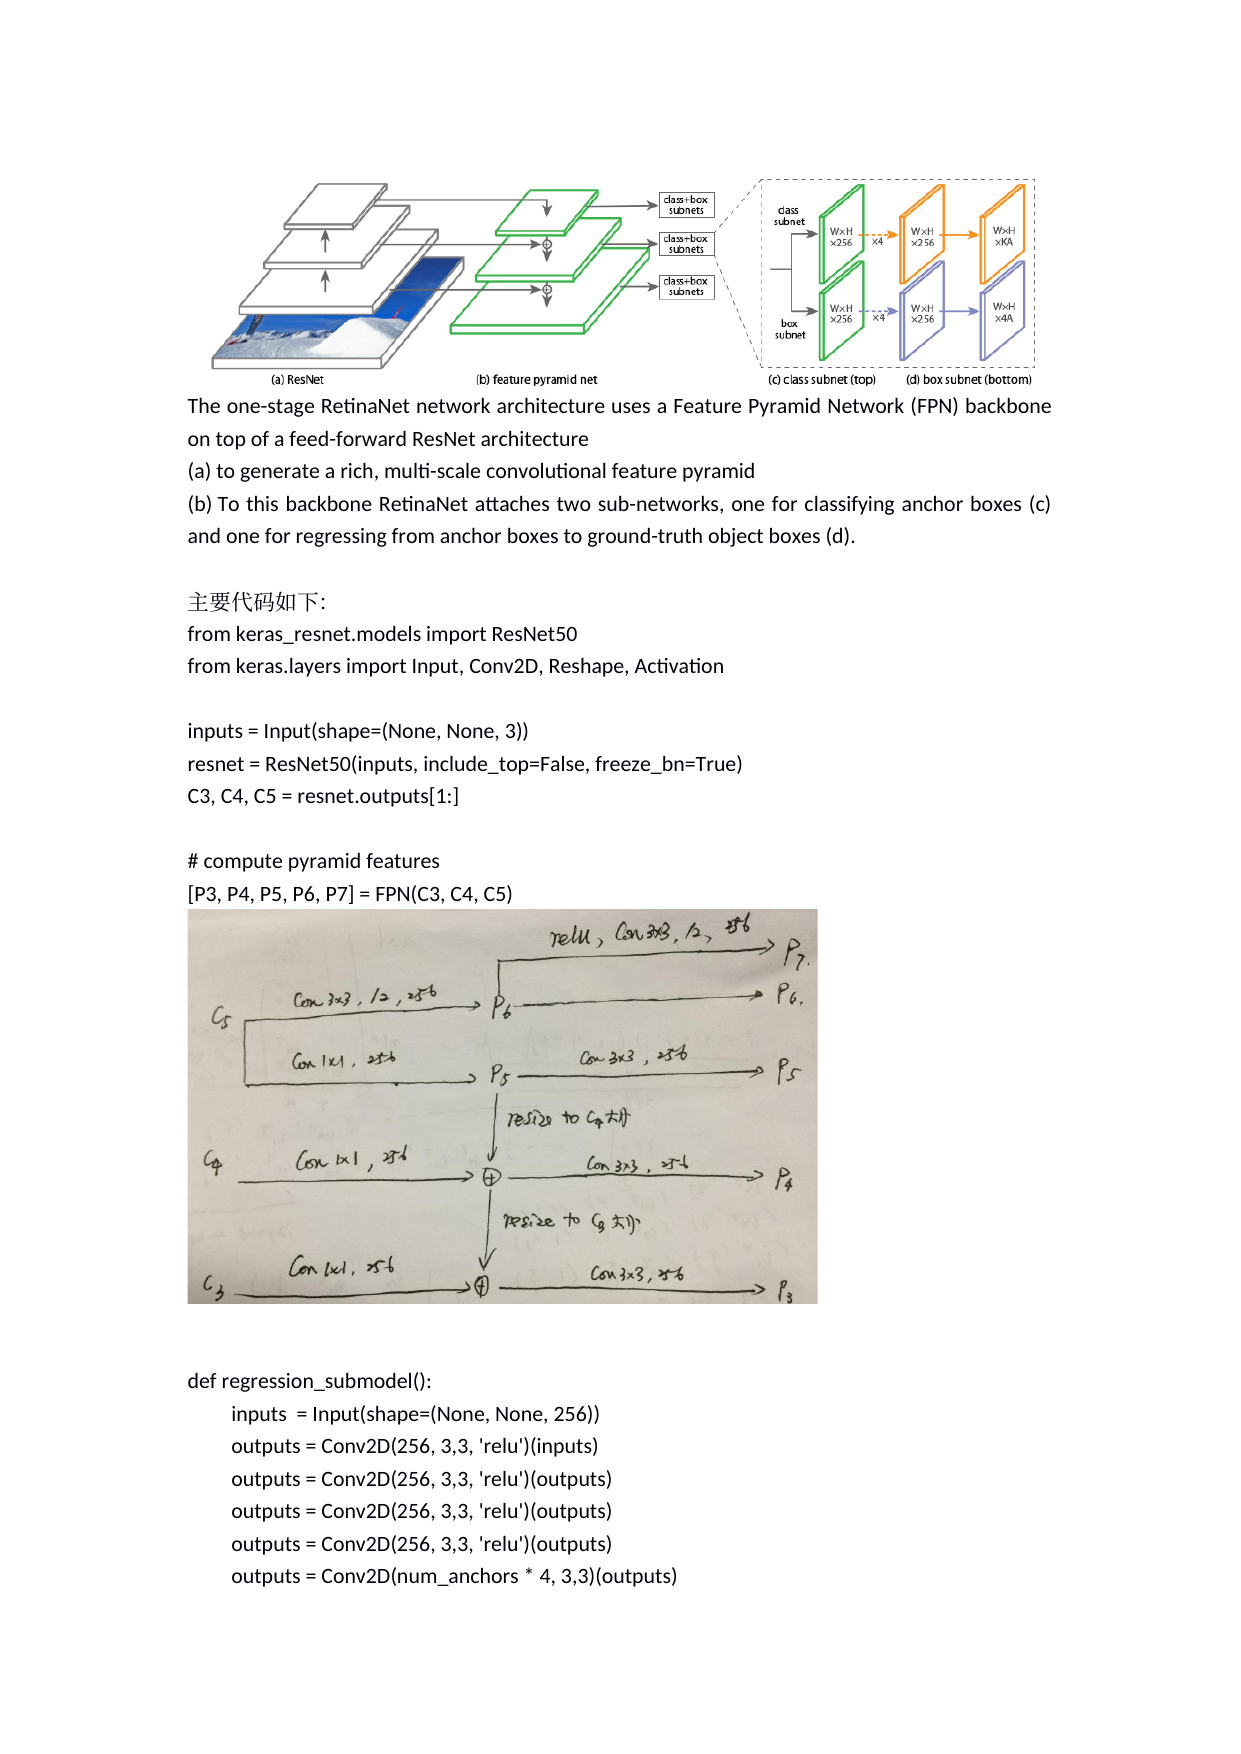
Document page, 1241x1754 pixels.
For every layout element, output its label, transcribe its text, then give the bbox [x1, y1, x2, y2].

list resnet = ResNet50(inputs, include_top=False, freeze_bn=True) [187, 747, 1053, 779]
list outputs = Conv2D(256, 3,3, 'relu')(outputs) [187, 1527, 1053, 1559]
list from keras_resnet.models import ResNet50 [187, 617, 1053, 649]
list To this backbone RetinaNet attaches two sub-networks, one for classifying anchor boxes (c) and one for regressing from anchor boxes to ground-truth object boxes (d). [187, 487, 1053, 552]
list The one-stage RetinaNet network architecture uses a Feature Pyramid Network (FPN) backbone on top of a feed-forward ResNet architecture [187, 389, 1053, 454]
list 主要代码如下： [187, 584, 1053, 617]
list # compute pyramid features [187, 844, 1053, 877]
picture [187, 162, 1052, 389]
list def regression_submodel(): [187, 1364, 1053, 1397]
list inputs = Input(shape=(None, None, 3)) [187, 714, 1053, 747]
list C3, C4, C5 = resnet.outputs[1:] [187, 779, 1053, 812]
list outputs = Conv2D(256, 3,3, 'relu')(outputs) [187, 1494, 1053, 1527]
list to generate a rich, multi-scale convolutional feature pyramid [187, 454, 1053, 487]
list inputs = Input(shape=(None, None, 256)) [187, 1397, 1053, 1429]
list [P3, P4, P5, P6, P7] = FPN(C3, C4, C5) [187, 877, 1053, 909]
list outputs = Conv2D(256, 3,3, 'relu')(inputs) [187, 1429, 1053, 1462]
list outputs = Conv2D(num_anchors * 4, 3,3)(outputs) [187, 1559, 1053, 1592]
list from keras.layers import Input, Conv2D, Reshape, Activation [187, 649, 1053, 682]
list outputs = Conv2D(256, 3,3, 'relu')(outputs) [187, 1462, 1053, 1494]
picture [187, 909, 818, 1304]
